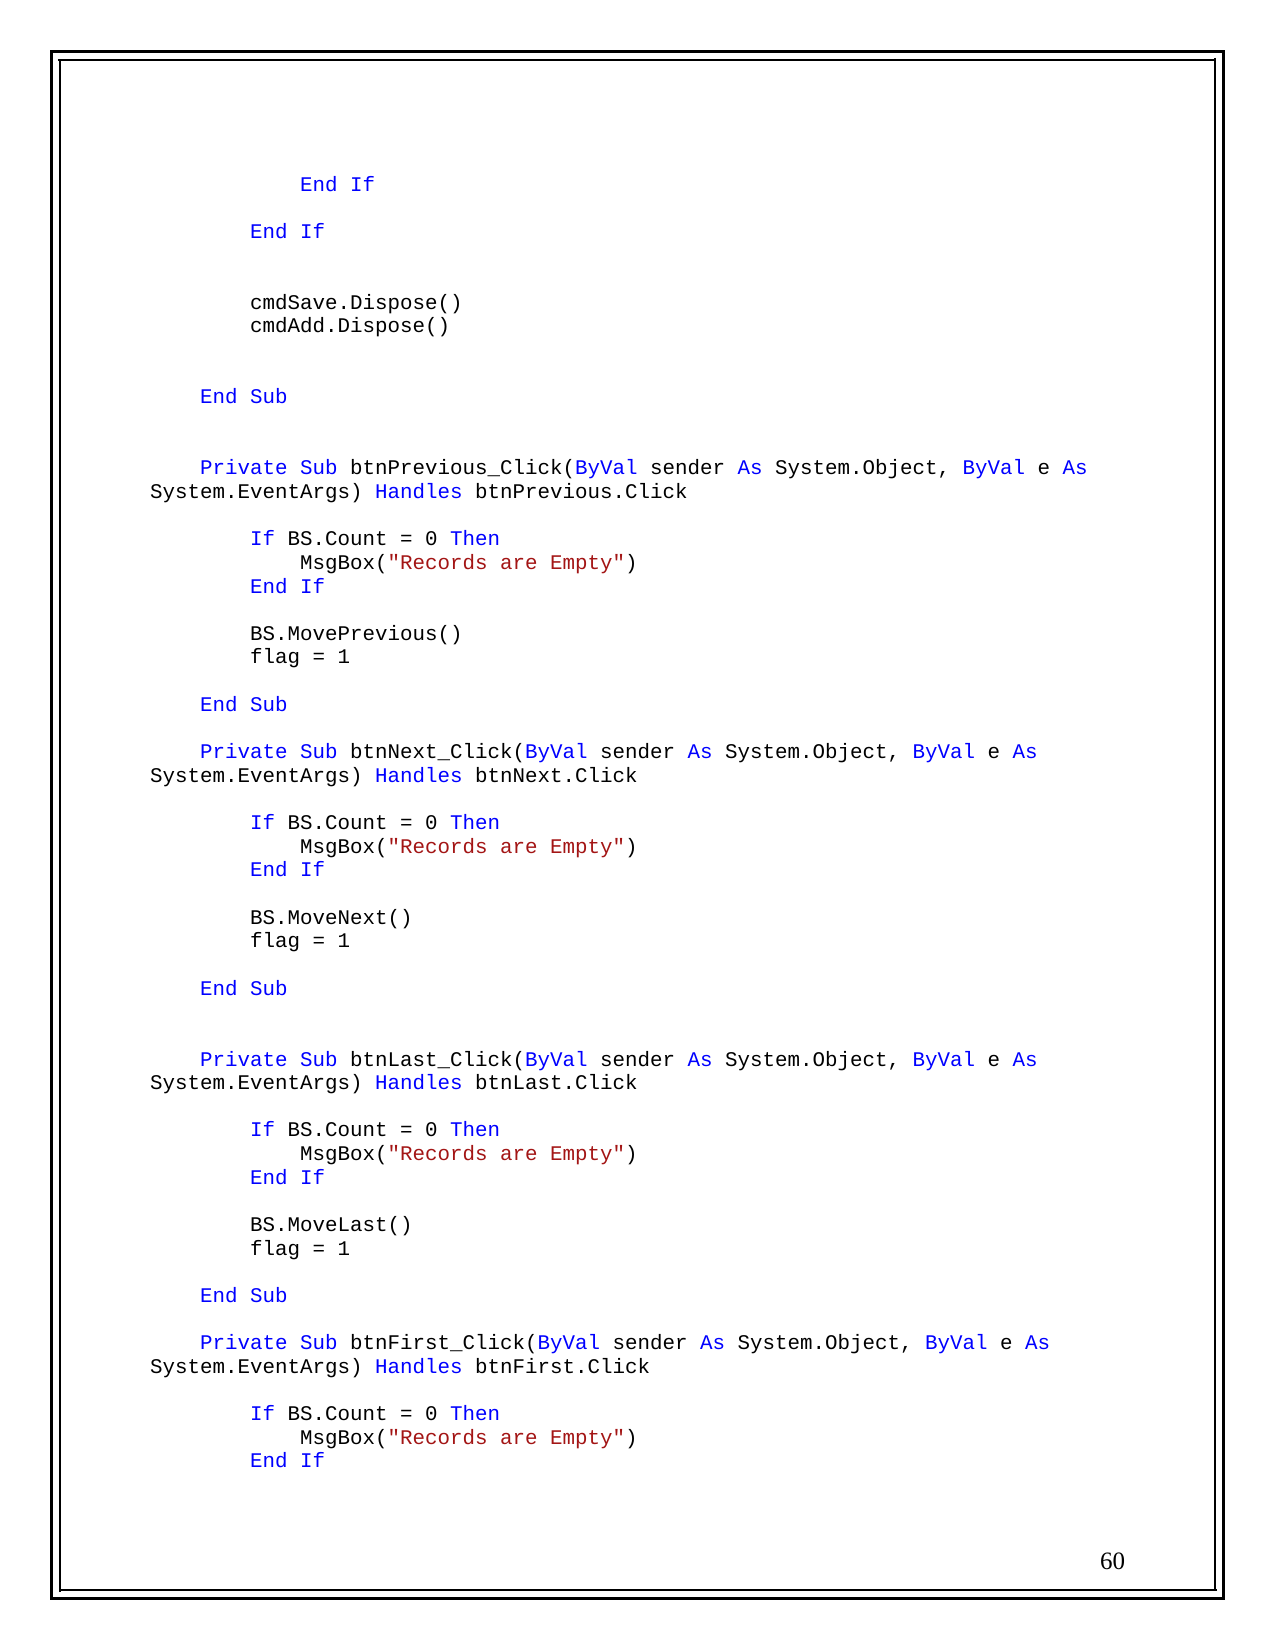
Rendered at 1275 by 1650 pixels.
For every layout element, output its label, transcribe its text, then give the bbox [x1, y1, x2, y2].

text BS.MovePrevious() [150, 623, 1125, 647]
text End Sub [150, 694, 1125, 717]
text cmdSave.Dispose() [150, 292, 1125, 316]
text Private Sub btnFirst_Click(ByVal sender As System.Object, ByVal e As System.EventArgs) Handles btnFirst.Click [150, 1332, 1125, 1379]
text cmdAdd.Dispose() [150, 316, 1125, 339]
text Private Sub btnPrevious_Click(ByVal sender As System.Object, ByVal e As System.EventArgs) Handles btnPrevious.Click [150, 457, 1125, 505]
text If BS.Count = 0 Then [150, 528, 1125, 552]
text BS.MoveNext() [150, 907, 1125, 930]
text MsgBox("Records are Empty") [150, 552, 1125, 576]
text End Sub [150, 386, 1125, 410]
text flag = 1 [150, 647, 1125, 670]
text End If [150, 174, 1125, 197]
text flag = 1 [150, 1238, 1125, 1261]
text MsgBox("Records are Empty") [150, 1427, 1125, 1451]
text If BS.Count = 0 Then [150, 1403, 1125, 1427]
text If BS.Count = 0 Then [150, 1119, 1125, 1143]
text End If [150, 576, 1125, 599]
text End If [150, 1167, 1125, 1190]
text End Sub [150, 1285, 1125, 1309]
text BS.MoveLast() [150, 1214, 1125, 1238]
text If BS.Count = 0 Then [150, 812, 1125, 836]
text End If [150, 859, 1125, 883]
text MsgBox("Records are Empty") [150, 836, 1125, 859]
text MsgBox("Records are Empty") [150, 1143, 1125, 1167]
text flag = 1 [150, 930, 1125, 954]
text End Sub [150, 978, 1125, 1001]
text End If [150, 1451, 1125, 1474]
text Private Sub btnNext_Click(ByVal sender As System.Object, ByVal e As System.EventArgs) Handles btnNext.Click [150, 741, 1125, 788]
text End If [150, 221, 1125, 244]
text Private Sub btnLast_Click(ByVal sender As System.Object, ByVal e As System.EventArgs) Handles btnLast.Click [150, 1048, 1125, 1096]
